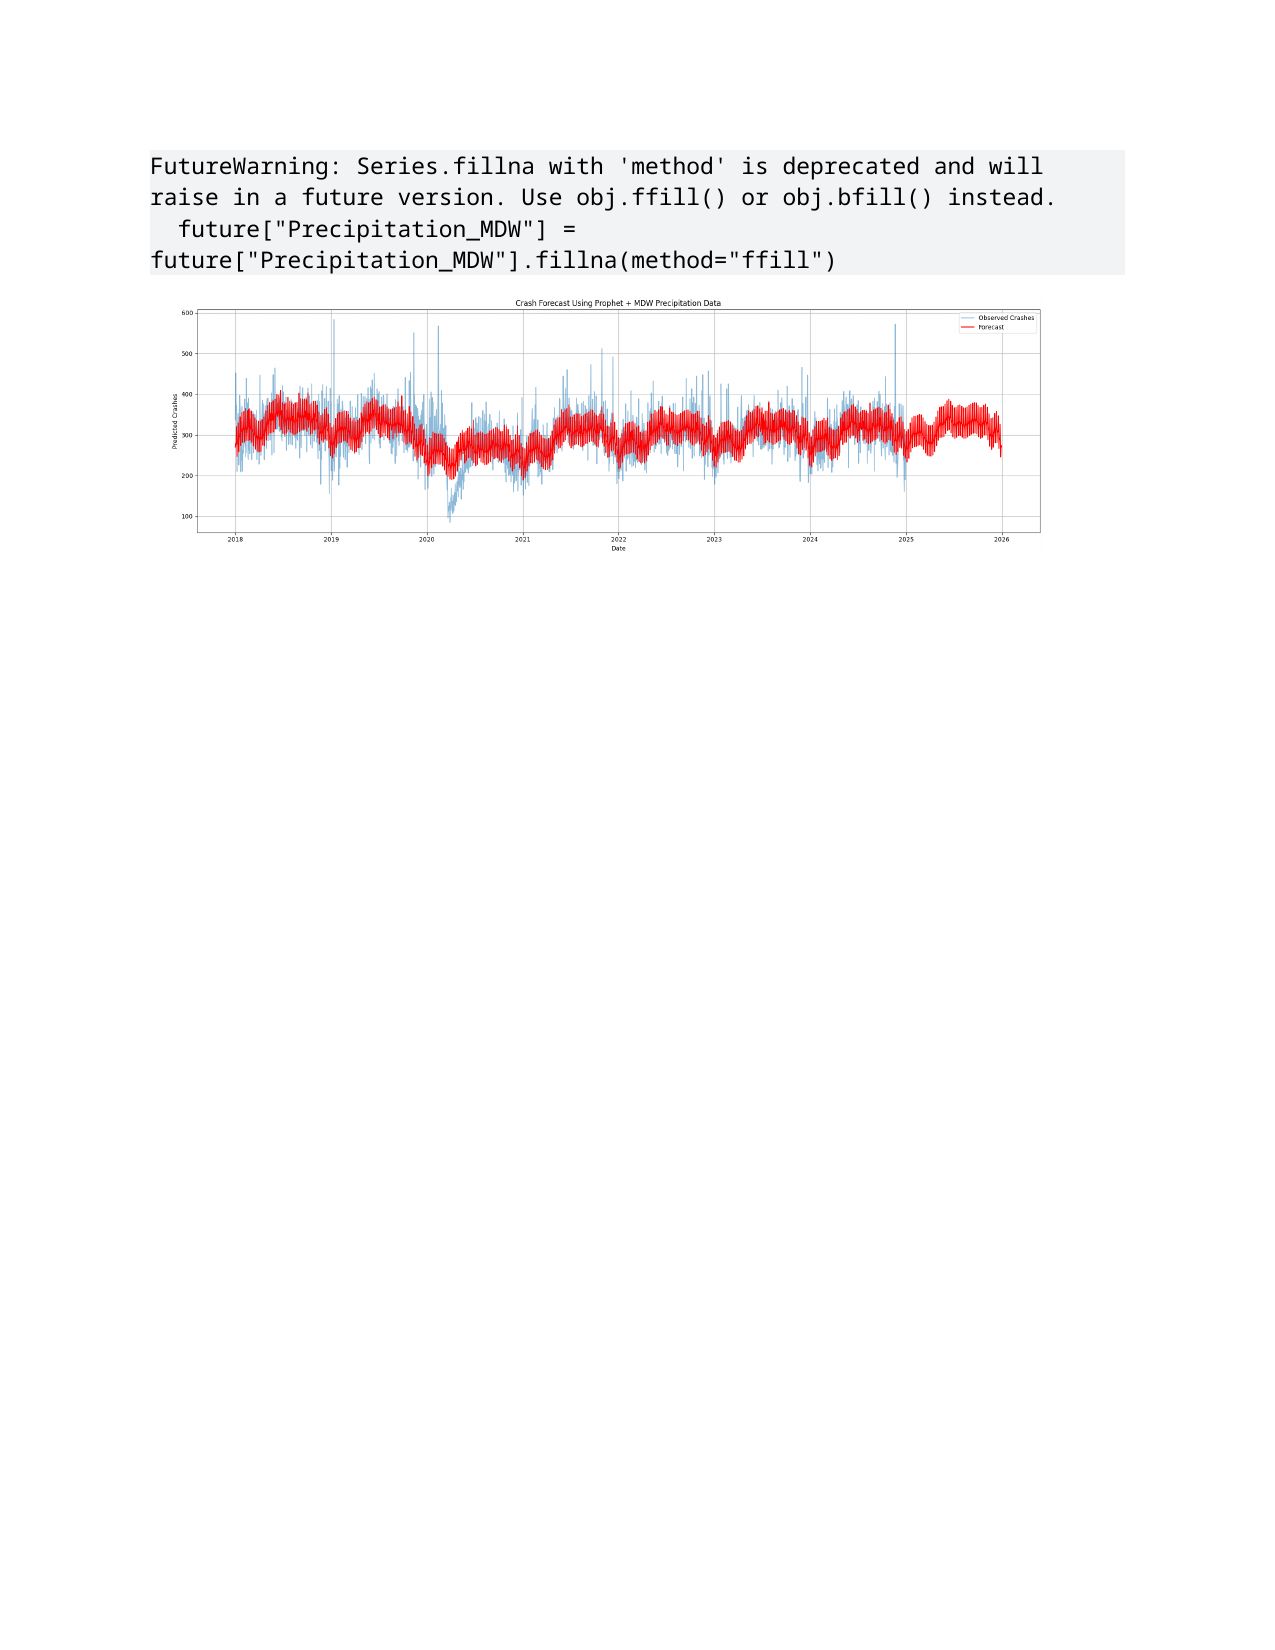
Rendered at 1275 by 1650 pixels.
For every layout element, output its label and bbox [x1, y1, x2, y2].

text [150, 150, 1125, 275]
picture [168, 295, 1044, 556]
